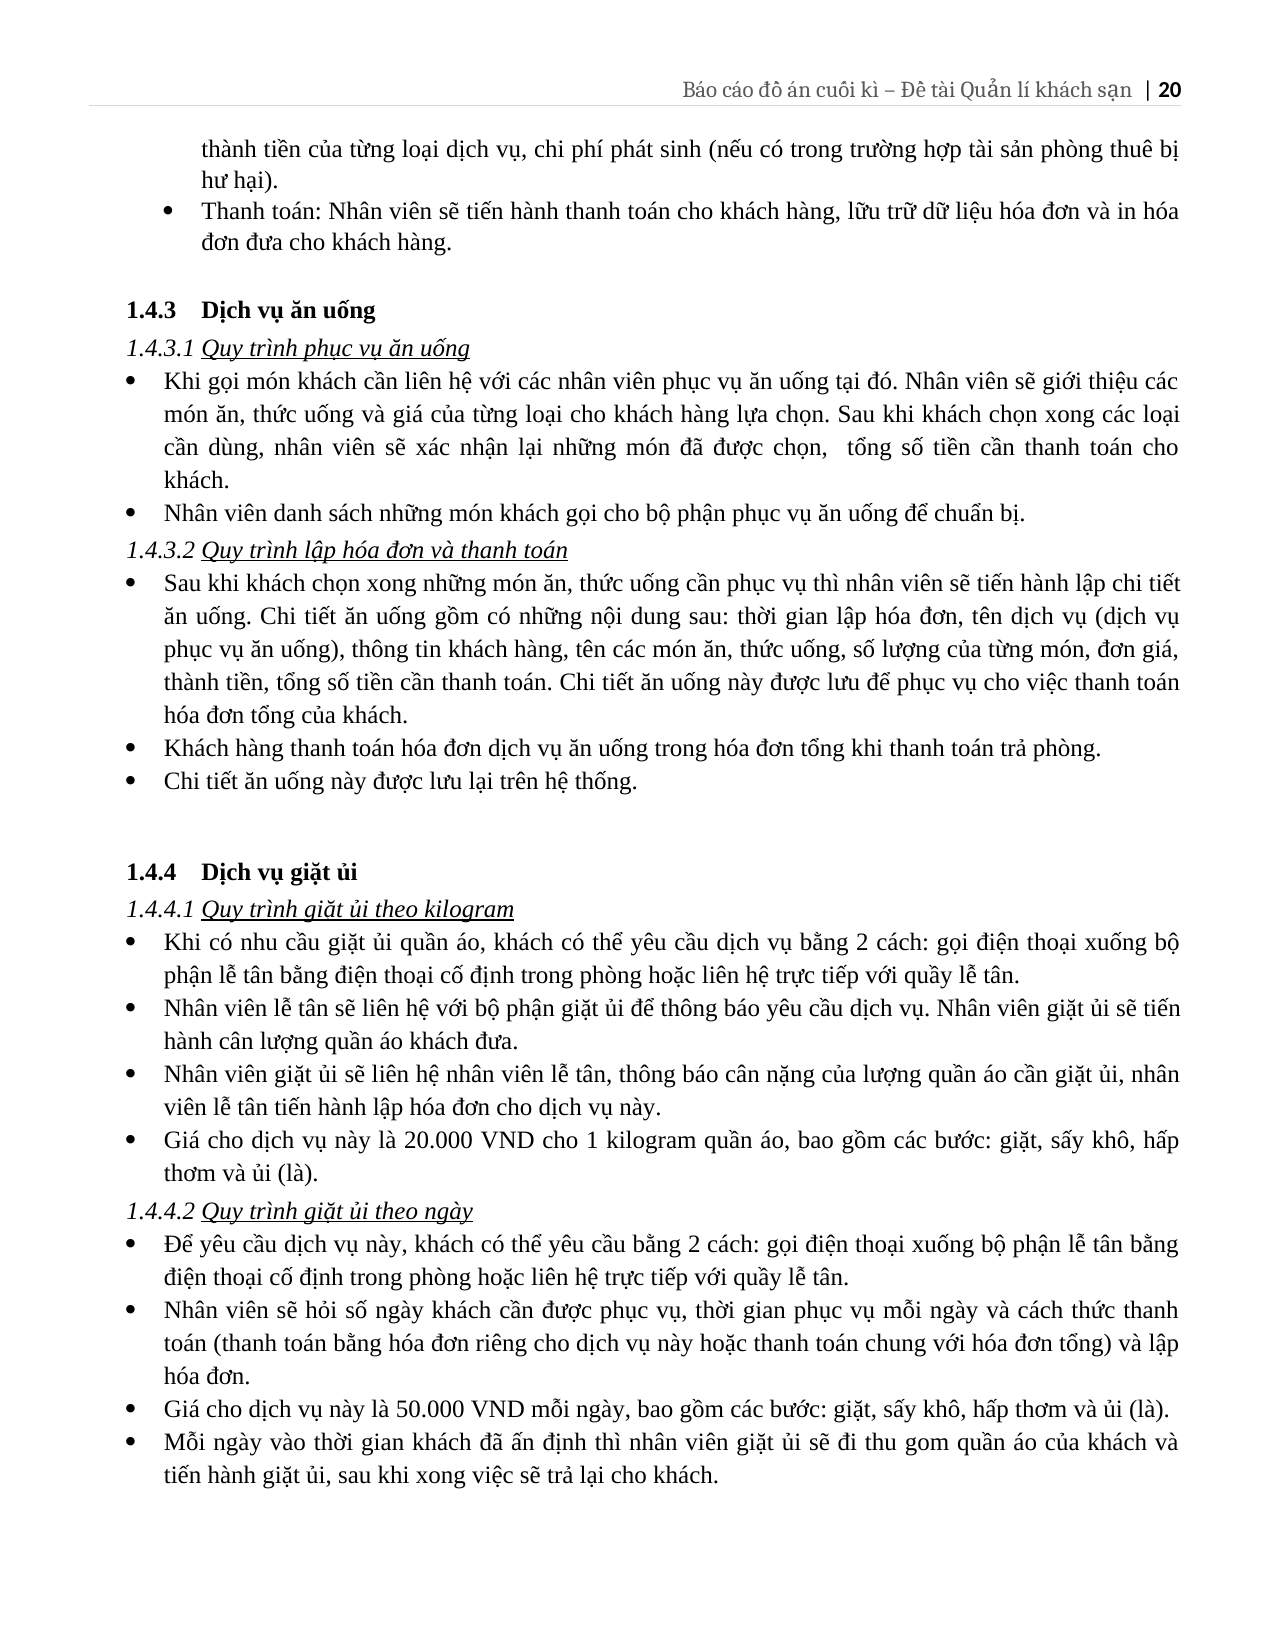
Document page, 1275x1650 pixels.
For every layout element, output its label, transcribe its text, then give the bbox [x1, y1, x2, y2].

list Giá cho dịch vụ này là 20.000 VND cho 1 kilogram quần áo, bao gồm các bước: giặt, sấy khô, hấp thơm và ủi (là). [126, 1126, 1181, 1187]
subtitle Quy trình giặt ủi theo ngày [126, 1196, 1181, 1224]
subtitle Quy trình phục vụ ăn uống [126, 333, 1181, 361]
list Mỗi ngày vào thời gian khách đã ấn định thì nhân viên giặt ủi sẽ đi thu gom quần áo của khách và tiến hành giặt ủi, sau khi xong việc sẽ trả lại cho khách. [126, 1427, 1181, 1489]
list Thanh toán: Nhân viên sẽ tiến hành thanh toán cho khách hàng, lữu trữ dữ liệu hóa đơn và in hóa đơn đưa cho khách hàng. [164, 196, 1181, 256]
list Giá cho dịch vụ này là 50.000 VND mỗi ngày, bao gồm các bước: giặt, sấy khô, hấp thơm và ủi (là). [126, 1394, 1181, 1423]
list Khi gọi món khách cần liên hệ với các nhân viên phục vụ ăn uống tại đó. Nhân viên sẽ giới thiệu các món ăn, thức uống và giá của từng loại cho khách hàng lựa chọn. Sau khi khách chọn xong các loại cần dùng, nhân viên sẽ xác nhận lại những món đã được chọn, tổng số tiền cần thanh toán cho khách. [126, 366, 1181, 493]
list Khách hàng thanh toán hóa đơn dịch vụ ăn uống trong hóa đơn tổng khi thanh toán trả phòng. [126, 733, 1181, 762]
subtitle Quy trình lập hóa đơn và thanh toán [126, 535, 1181, 564]
subtitle Quy trình giặt ủi theo kilogram [126, 894, 1181, 923]
list Nhân viên danh sách những món khách gọi cho bộ phận phục vụ ăn uống để chuẩn bị. [126, 498, 1181, 527]
list Khi có nhu cầu giặt ủi quần áo, khách có thể yêu cầu dịch vụ bằng 2 cách: gọi điện thoại xuống bộ phận lễ tân bằng điện thoại cố định trong phòng hoặc liên hệ trực tiếp với quầy lễ tân. [126, 927, 1181, 989]
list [164, 134, 1181, 194]
list Sau khi khách chọn xong những món ăn, thức uống cần phục vụ thì nhân viên sẽ tiến hành lập chi tiết ăn uống. Chi tiết ăn uống gồm có những nội dung sau: thời gian lập hóa đơn, tên dịch vụ (dịch vụ phục vụ ăn uống), thông tin khách hàng, tên các món ăn, thức uống, số lượng của từng món, đơn giá, thành tiền, tổng số tiền cần thanh toán. Chi tiết ăn uống này được lưu để phục vụ cho việc thanh toán hóa đơn tổng của khách. [126, 568, 1181, 729]
list Nhân viên lễ tân sẽ liên hệ với bộ phận giặt ủi để thông báo yêu cầu dịch vụ. Nhân viên giặt ủi sẽ tiến hành cân lượng quần áo khách đưa. [126, 993, 1181, 1055]
subtitle Dịch vụ ăn uống [126, 296, 1181, 324]
list Nhân viên sẽ hỏi số ngày khách cần được phục vụ, thời gian phục vụ mỗi ngày và cách thức thanh toán (thanh toán bằng hóa đơn riêng cho dịch vụ này hoặc thanh toán chung với hóa đơn tổng) và lập hóa đơn. [126, 1295, 1181, 1389]
list Nhân viên giặt ủi sẽ liên hệ nhân viên lễ tân, thông báo cân nặng của lượng quần áo cần giặt ủi, nhân viên lễ tân tiến hành lập hóa đơn cho dịch vụ này. [126, 1059, 1181, 1121]
list Chi tiết ăn uống này được lưu lại trên hệ thống. [126, 766, 1181, 795]
subtitle Dịch vụ giặt ủi [126, 857, 1181, 886]
list Để yêu cầu dịch vụ này, khách có thể yêu cầu bằng 2 cách: gọi điện thoại xuống bộ phận lễ tân bằng điện thoại cố định trong phòng hoặc liên hệ trực tiếp với quầy lễ tân. [126, 1229, 1181, 1291]
